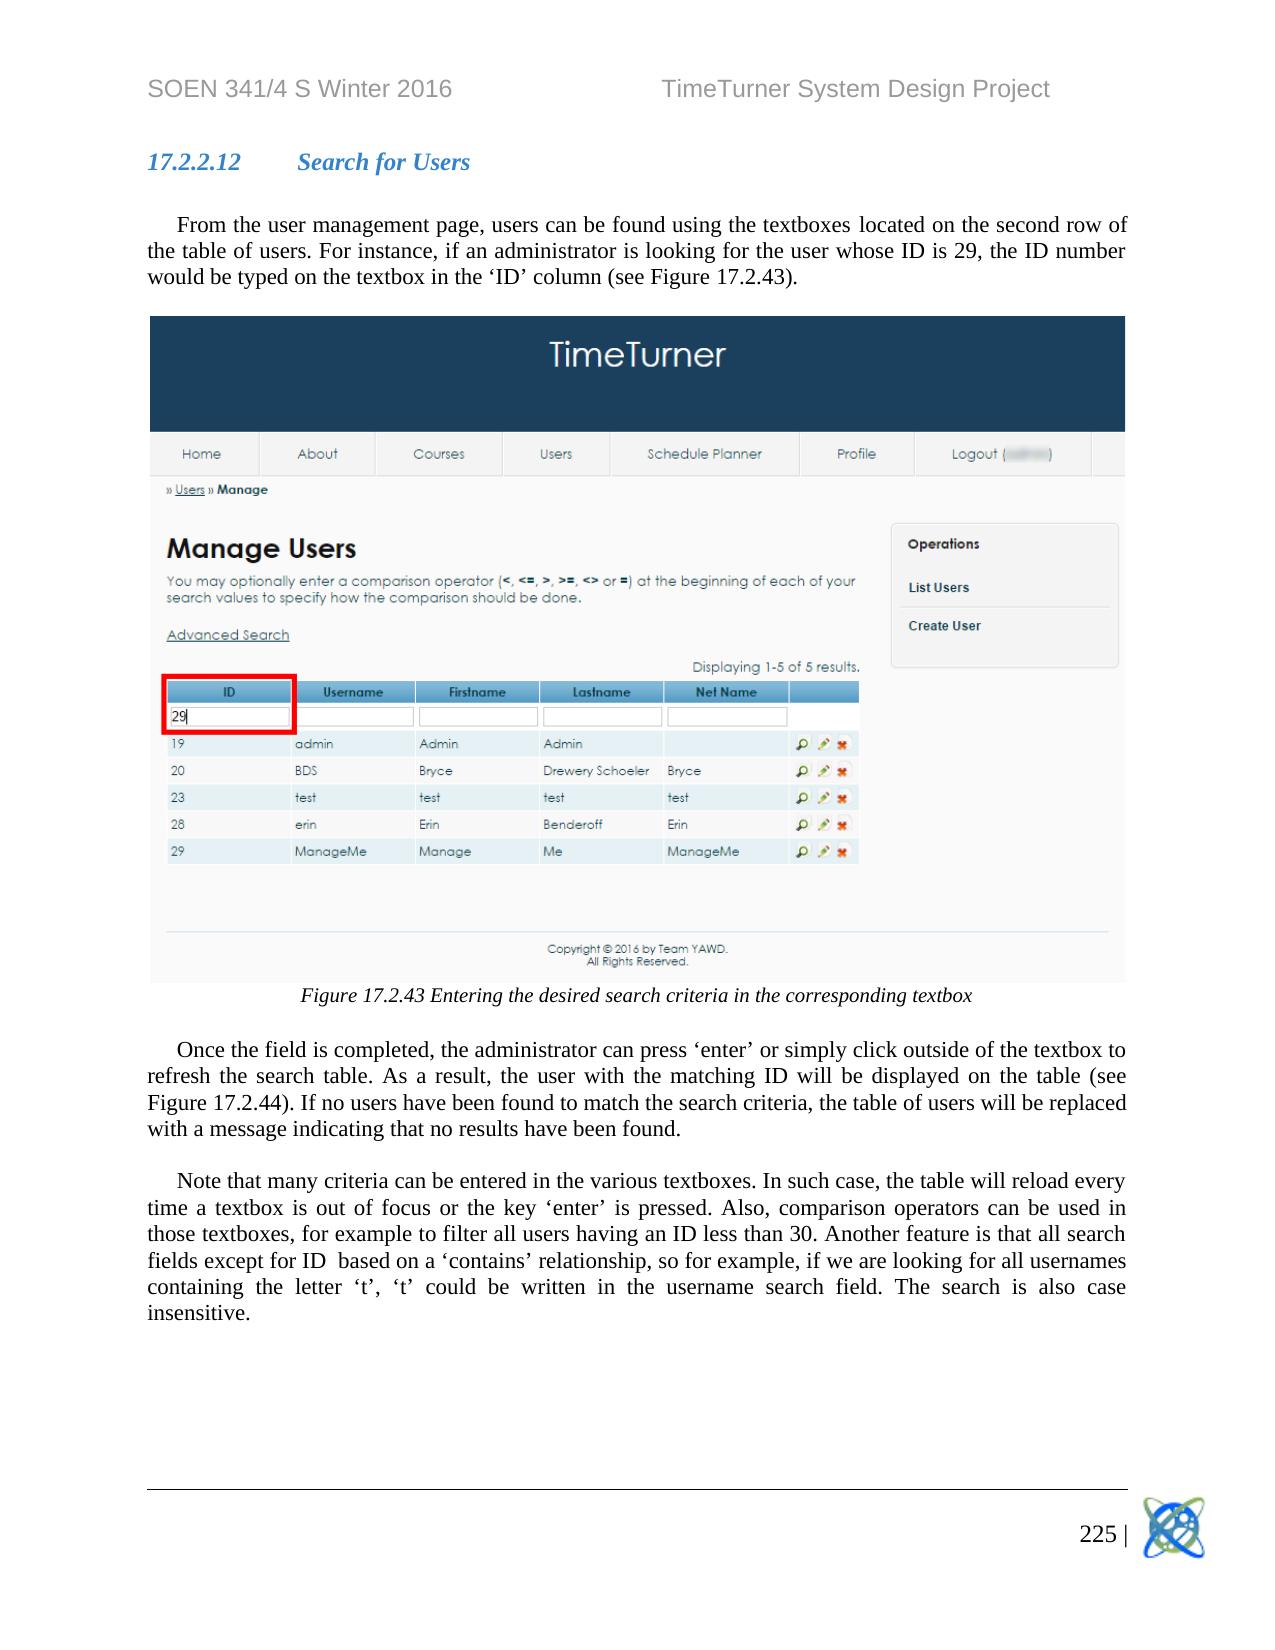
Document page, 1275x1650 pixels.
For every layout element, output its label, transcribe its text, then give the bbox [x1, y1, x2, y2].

text Note that many criteria can be entered in the various textboxes. In such case, the table will reload every time a textbox is out of focus or the key ‘enter’ is pressed. Also, comparison operators can be used in those textboxes, for example to filter all users having an ID less than 30. Another feature is that all search fields except for ID based on a ‘contains’ relationship, so for example, if we are looking for all usernames containing the letter ‘t’, ‘t’ could be written in the username search field. The search is also case insensitive. [147, 1168, 1128, 1326]
text Once the field is completed, the administrator can press ‘enter’ or simply click outside of the textbox to refresh the search table. As a result, the user with the matching ID will be displayed on the table (see Figure 17.2.44). If no users have been found to match the search criteria, the table of users will be replaced with a message indicating that no results have been found. [147, 1036, 1128, 1141]
picture [1123, 1490, 1224, 1566]
picture [150, 316, 1125, 983]
text Search for Users [147, 147, 1128, 176]
text From the user management page, users can be found using the textboxes located on the second row of the table of users. For instance, if an administrator is looking for the user whose ID is 29, the ID number would be typed on the textbox in the ‘ID’ column (see Figure 17.2.43). [147, 211, 1128, 290]
text Figure 17.2.43 Entering the desired search criteria in the corresponding textbox [147, 983, 1128, 1007]
